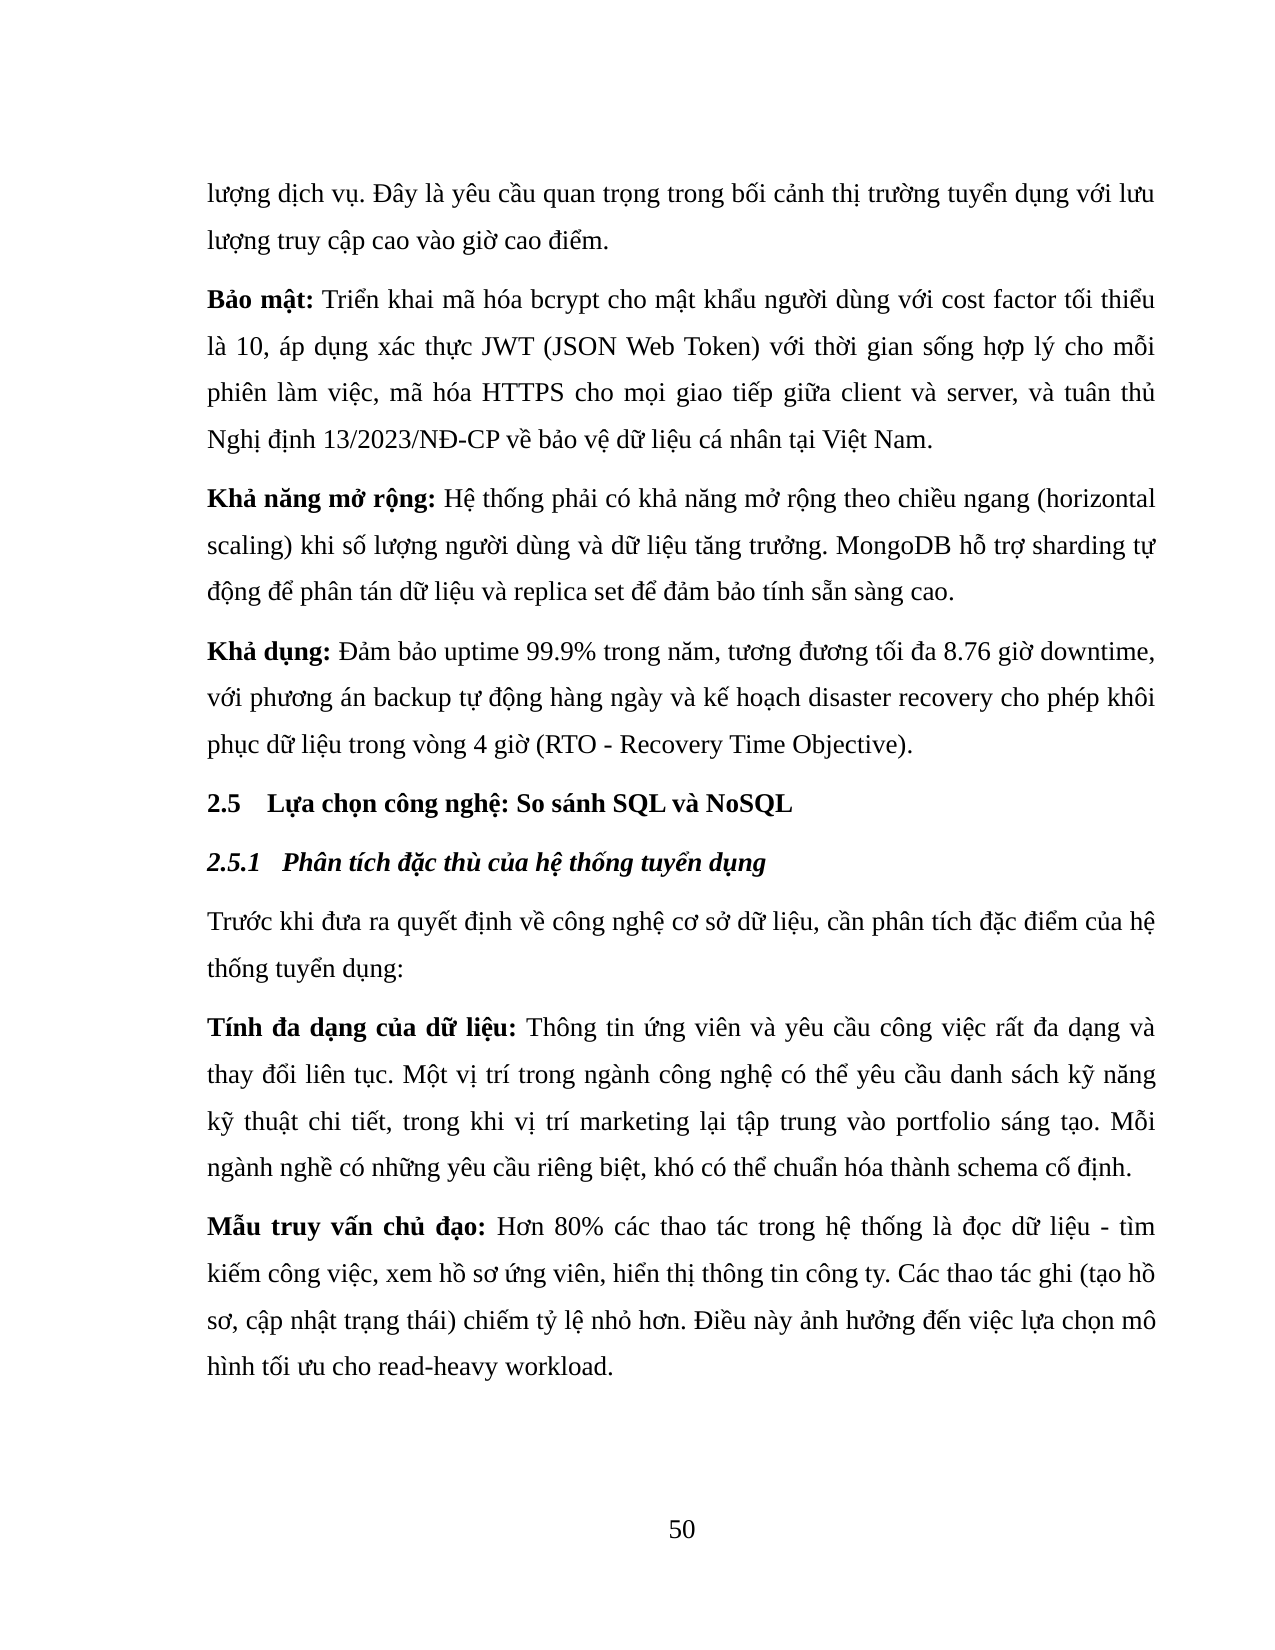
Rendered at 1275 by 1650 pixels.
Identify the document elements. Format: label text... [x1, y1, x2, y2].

text Tính đa dạng của dữ liệu: Thông tin ứng viên và yêu cầu công việc rất đa dạng và thay đổi liên tục. Một vị trí trong ngành công nghệ có thể yêu cầu danh sách kỹ năng kỹ thuật chi tiết, trong khi vị trí marketing lại tập trung vào portfolio sáng tạo. Mỗi ngành nghề có những yêu cầu riêng biệt, khó có thể chuẩn hóa thành schema cố định. [207, 1011, 1157, 1182]
subtitle Lựa chọn công nghệ: So sánh SQL và NoSQL [207, 787, 1157, 818]
subtitle Phân tích đặc thù của hệ thống tuyển dụng [207, 846, 1157, 877]
text Mẫu truy vấn chủ đạo: Hơn 80% các thao tác trong hệ thống là đọc dữ liệu - tìm kiếm công việc, xem hồ sơ ứng viên, hiển thị thông tin công ty. Các thao tác ghi (tạo hồ sơ, cập nhật trạng thái) chiếm tỷ lệ nhỏ hơn. Điều này ảnh hưởng đến việc lựa chọn mô hình tối ưu cho read-heavy workload. [207, 1211, 1157, 1382]
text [207, 177, 1157, 255]
text Trước khi đưa ra quyết định về công nghệ cơ sở dữ liệu, cần phân tích đặc điểm của hệ thống tuyển dụng: [207, 906, 1157, 983]
text Bảo mật: Triển khai mã hóa bcrypt cho mật khẩu người dùng với cost factor tối thiểu là 10, áp dụng xác thực JWT (JSON Web Token) với thời gian sống hợp lý cho mỗi phiên làm việc, mã hóa HTTPS cho mọi giao tiếp giữa client và server, và tuân thủ Nghị định 13/2023/NĐ-CP về bảo vệ dữ liệu cá nhân tại Việt Nam. [207, 283, 1157, 454]
text Khả năng mở rộng: Hệ thống phải có khả năng mở rộng theo chiều ngang (horizontal scaling) khi số lượng người dùng và dữ liệu tăng trưởng. MongoDB hỗ trợ sharding tự động để phân tán dữ liệu và replica set để đảm bảo tính sẵn sàng cao. [207, 482, 1157, 607]
text Khả dụng: Đảm bảo uptime 99.9% trong năm, tương đương tối đa 8.76 giờ downtime, với phương án backup tự động hàng ngày và kế hoạch disaster recovery cho phép khôi phục dữ liệu trong vòng 4 giờ (RTO - Recovery Time Objective). [207, 635, 1157, 759]
